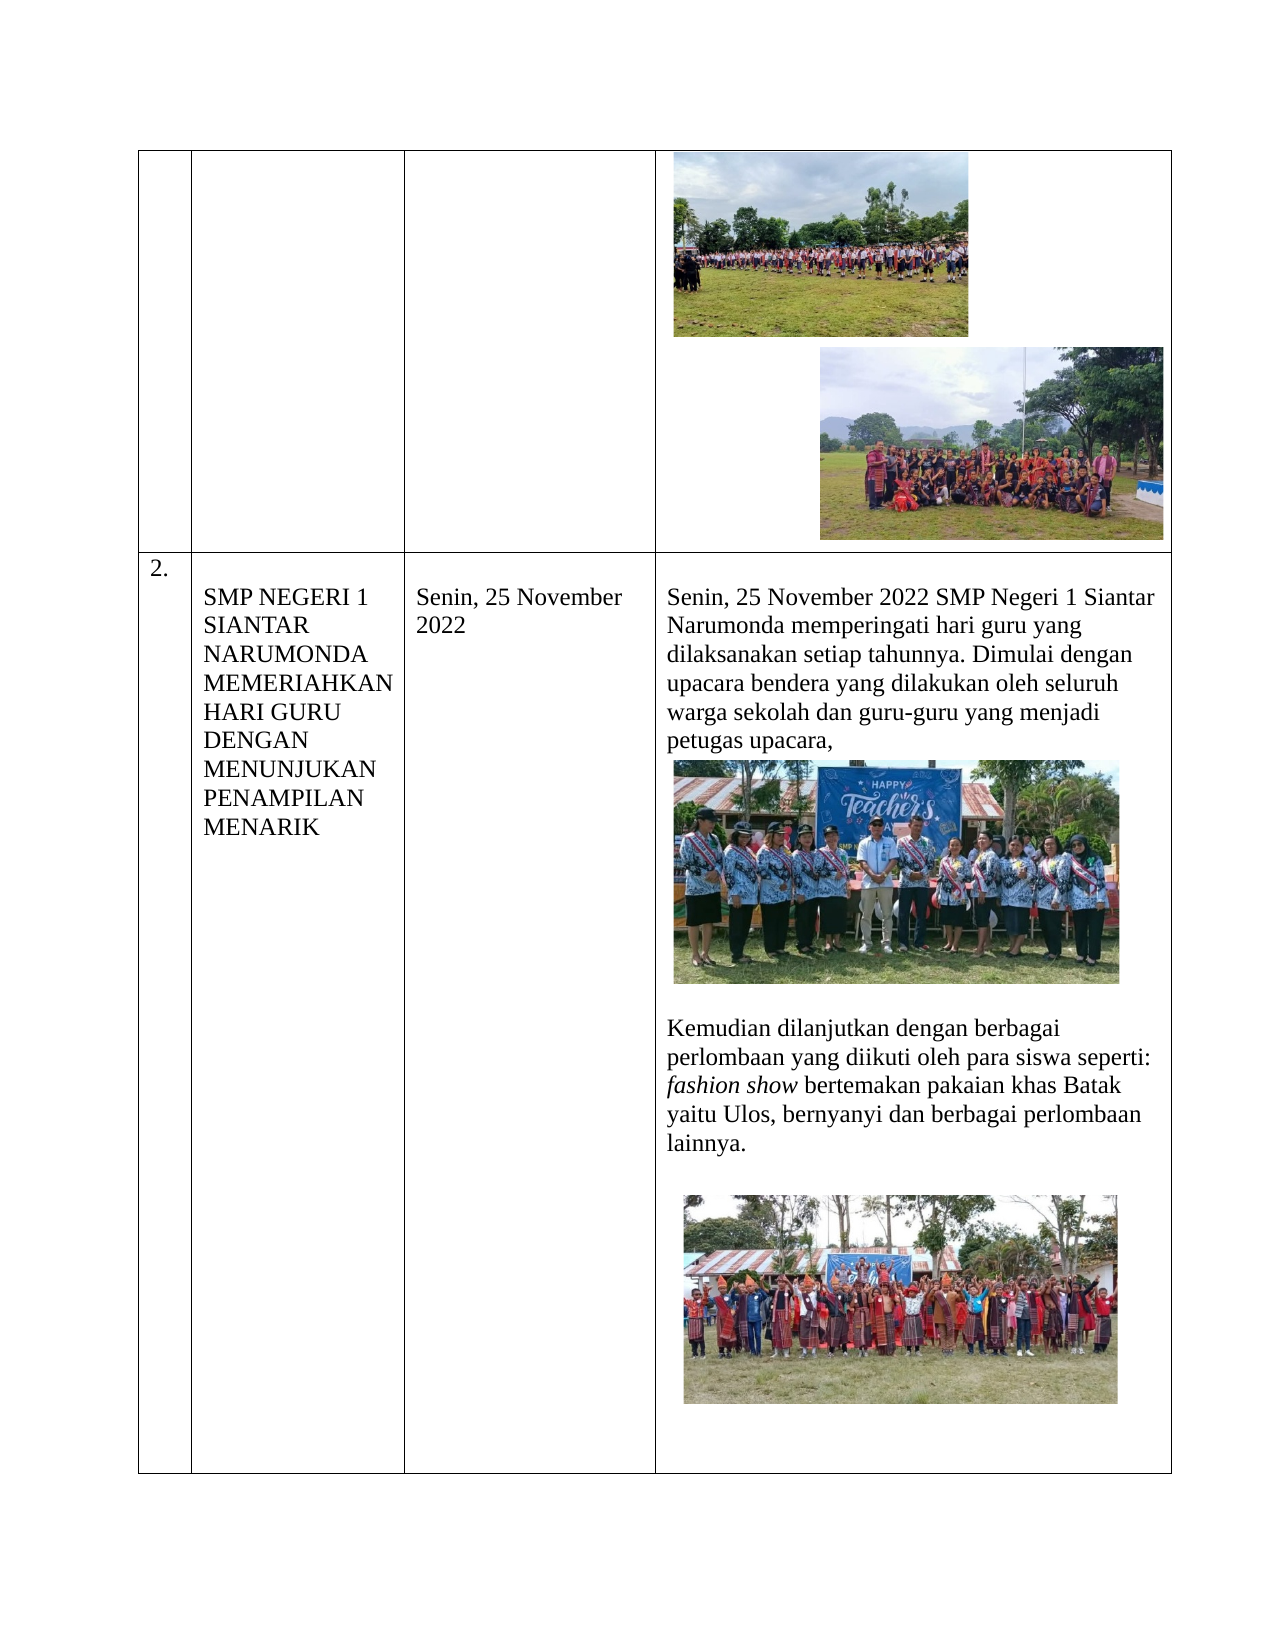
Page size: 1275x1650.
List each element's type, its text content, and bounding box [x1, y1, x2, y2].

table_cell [192, 151, 404, 552]
picture [820, 347, 1164, 540]
picture [673, 152, 969, 337]
table_cell SMP NEGERI 1 SIANTAR NARUMONDA MEMERIAHKAN HARI GURU DENGAN MENUNJUKAN PENAMPILAN MENARIK [192, 553, 404, 1473]
table_cell 2. [139, 553, 191, 1473]
table_cell [139, 151, 191, 552]
table_cell Senin, 25 November 2022 [405, 553, 655, 1473]
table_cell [405, 151, 655, 552]
picture [683, 1195, 1118, 1404]
picture [673, 760, 1120, 984]
table_cell Senin, 25 November 2022 SMP Negeri 1 Siantar Narumonda memperingati hari guru yang dilaksanakan setiap tahunnya. Dimulai dengan upacara bendera yang dilakukan oleh seluruh warga sekolah dan guru-guru yang menjadi petugas upacara, Kemudian dilanjutkan dengan berbagai perlombaan yang diikuti oleh para siswa seperti: fashion show bertemakan pakaian khas Batak yaitu Ulos, bernyanyi dan berbagai perlombaan lainnya. [656, 553, 1171, 1473]
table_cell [656, 151, 1171, 552]
